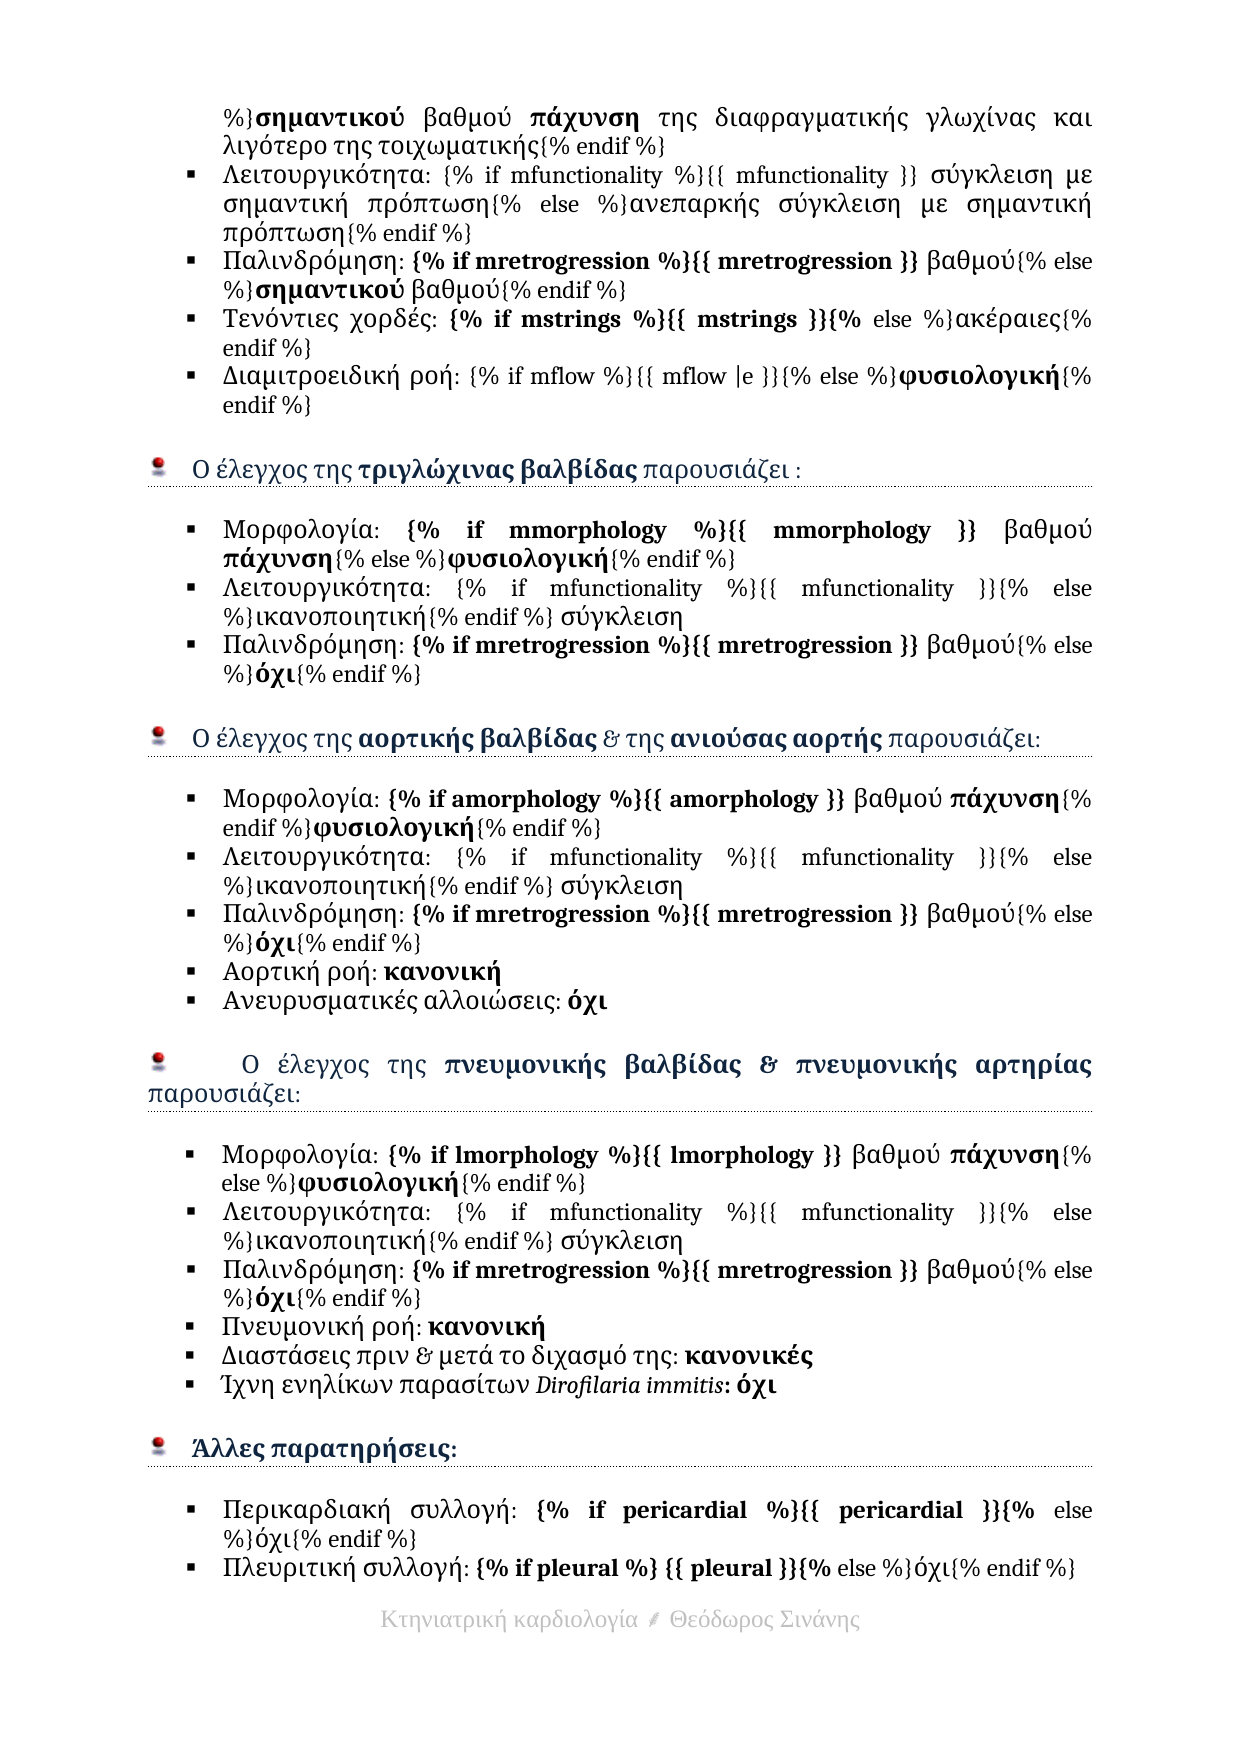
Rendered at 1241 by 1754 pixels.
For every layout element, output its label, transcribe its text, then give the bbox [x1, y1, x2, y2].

picture [147, 1044, 170, 1074]
list Μορφολογία: {% if lmorphology %}{{ lmorphology }} βαθμού πάχυνση{% else %}φυσιολογική{% endif %} [184, 1141, 1092, 1198]
list Διαστάσεις πριν & μετά το διχασμό της: κανονικές [184, 1342, 1092, 1371]
list Τενόντιες χορδές: {% if mstrings %}{{ mstrings }}{% else %}ακέραιες{% endif %} [185, 305, 1092, 362]
list Λειτουργικότητα: {% if mfunctionality %}{{ mfunctionality }}{% else %}ικανοποιητική{% endif %} σύγκλειση [185, 843, 1092, 900]
list Πλευριτική συλλογή: {% if pleural %} {{ pleural }}{% else %}όχι{% endif %} [185, 1553, 1092, 1582]
list Παλινδρόμηση: {% if mretrogression %}{{ mretrogression }} βαθμού{% else %}όχι{% endif %} [185, 631, 1092, 689]
picture [147, 717, 170, 748]
list Λειτουργικότητα: {% if mfunctionality %}{{ mfunctionality }}{% else %}ικανοποιητική{% endif %} σύγκλειση [185, 574, 1092, 631]
list Λειτουργικότητα: {% if mfunctionality %}{{ mfunctionality }}{% else %}ικανοποιητική{% endif %} σύγκλειση [185, 1198, 1092, 1256]
list Παλινδρόμηση: {% if mretrogression %}{{ mretrogression }} βαθμού{% else %}όχι{% endif %} [185, 1256, 1092, 1313]
list Μορφολογία: {% if mmorphology %}{{ mmorphology }} βαθμού πάχυνση{% else %}φυσιολογική{% endif %} [185, 516, 1092, 574]
list Αορτική ροή: κανονική [185, 958, 1092, 987]
list Μορφολογία: {% if amorphology %}{{ amorphology }} βαθμού πάχυνση{% endif %}φυσιολογική{% endif %} [185, 785, 1092, 843]
text Άλλες παρατηρήσεις: [148, 1428, 1092, 1467]
list Ίχνη ενηλίκων παρασίτων Dirofilaria immitis: όχι [184, 1371, 1092, 1399]
picture [147, 1428, 170, 1458]
list Ανευρυσματικές αλλοιώσεις: όχι [185, 987, 1092, 1015]
picture [147, 448, 170, 479]
text Ο έλεγχος της πνευμονικής βαλβίδας & πνευμονικής αρτηρίας παρουσιάζει: [148, 1044, 1092, 1112]
list Λειτουργικότητα: {% if mfunctionality %}{{ mfunctionality }} σύγκλειση με σημαντική πρόπτωση{% else %}ανεπαρκής σύγκλειση με σημαντική πρόπτωση{% endif %} [185, 161, 1092, 247]
text Ο έλεγχος της αορτικής βαλβίδας & της ανιούσας αορτής παρουσιάζει: [148, 717, 1092, 757]
list Παλινδρόμηση: {% if mretrogression %}{{ mretrogression }} βαθμού{% else %}σημαντικού βαθμού{% endif %} [185, 247, 1092, 305]
list Παλινδρόμηση: {% if mretrogression %}{{ mretrogression }} βαθμού{% else %}όχι{% endif %} [185, 900, 1092, 958]
text Ο έλεγχος της τριγλώχινας βαλβίδας παρουσιάζει : [148, 448, 1092, 487]
list Περικαρδιακή συλλογή: {% if pericardial %}{{ pericardial }}{% else %}όχι{% endif %} [185, 1496, 1092, 1553]
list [185, 103, 1092, 161]
list Διαμιτροειδική ροή: {% if mflow %}{{ mflow |e }}{% else %}φυσιολογική{% endif %} [185, 362, 1092, 420]
list Πνευμονική ροή: κανονική [184, 1313, 1092, 1342]
